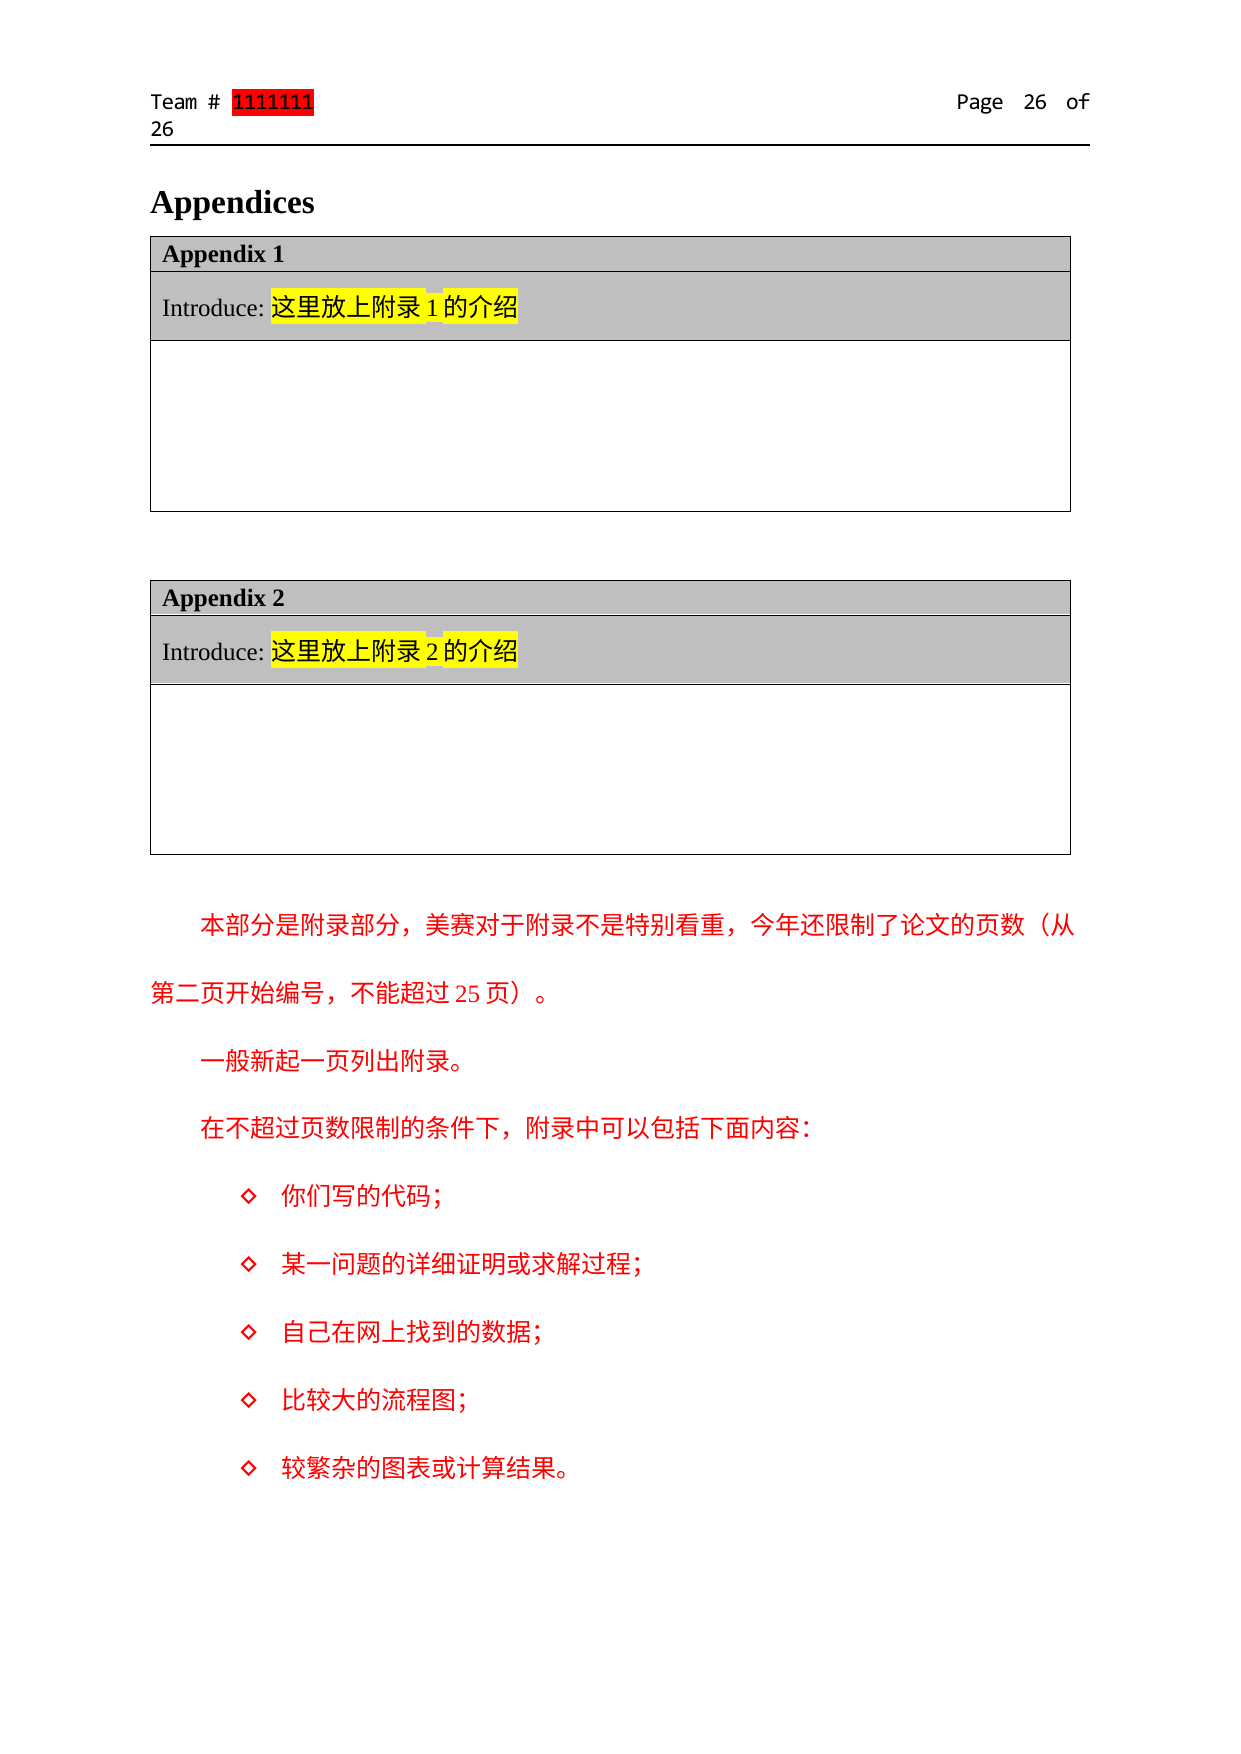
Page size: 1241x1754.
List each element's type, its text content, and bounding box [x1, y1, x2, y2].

list 某一问题的详细证明或求解过程； [237, 1229, 1090, 1297]
list 较繁杂的图表或计算结果。 [237, 1433, 1090, 1501]
table_cell Introduce: 这里放上附录2的介绍 [151, 616, 1070, 683]
table_cell [151, 685, 1070, 854]
list 你们写的代码； [237, 1161, 1090, 1229]
table_cell Introduce: 这里放上附录1的介绍 [151, 272, 1070, 340]
text 在不超过页数限制的条件下，附录中可以包括下面内容： [150, 1093, 1090, 1161]
table_header Appendix 2 [151, 581, 1070, 614]
subtitle Appendices [150, 168, 1090, 236]
list 比较大的流程图； [237, 1365, 1090, 1433]
text 一般新起一页列出附录。 [150, 1025, 1090, 1093]
list 自己在网上找到的数据； [237, 1297, 1090, 1365]
table_cell [151, 341, 1070, 511]
table_header Appendix 1 [151, 237, 1070, 271]
text 本部分是附录部分，美赛对于附录不是特别看重，今年还限制了论文的页数（从第二页开始编号，不能超过25页）。 [150, 889, 1090, 1025]
